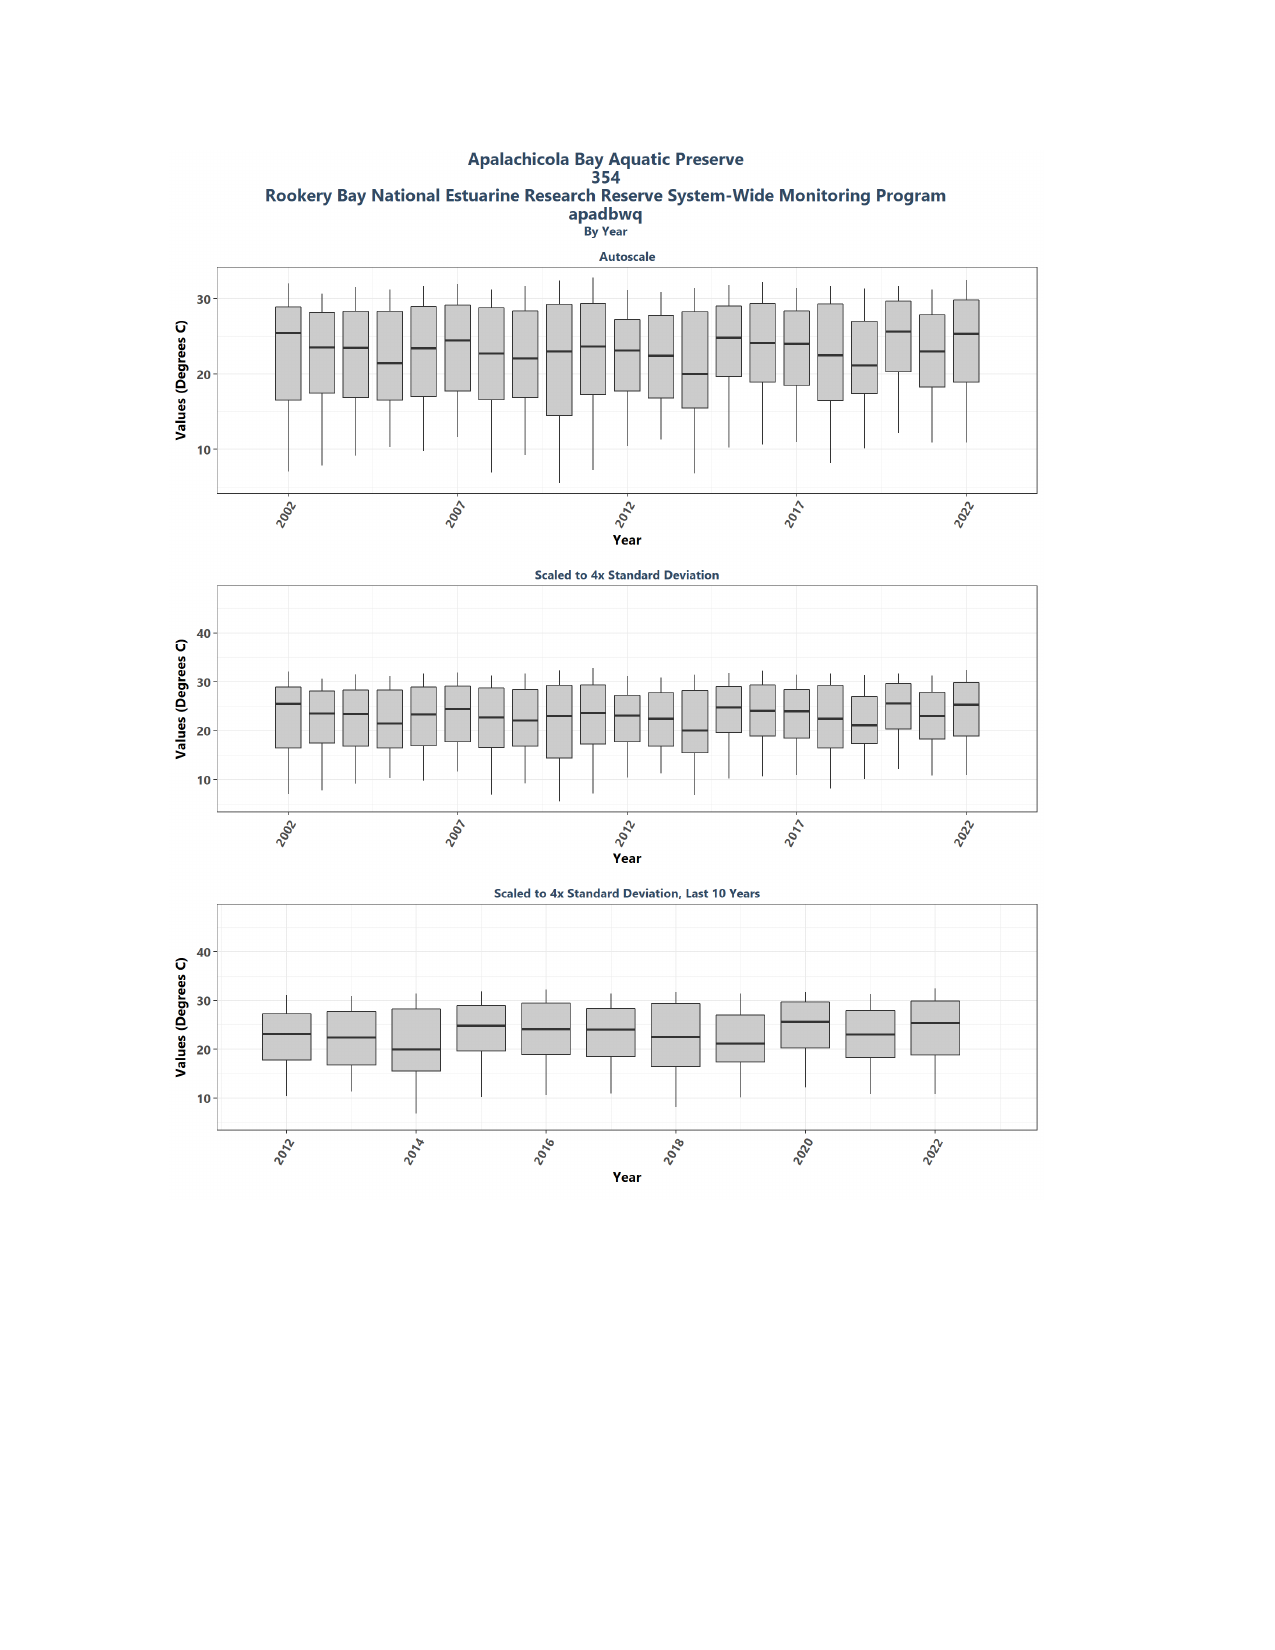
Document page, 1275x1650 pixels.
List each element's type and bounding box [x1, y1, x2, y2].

picture [168, 150, 1044, 1200]
